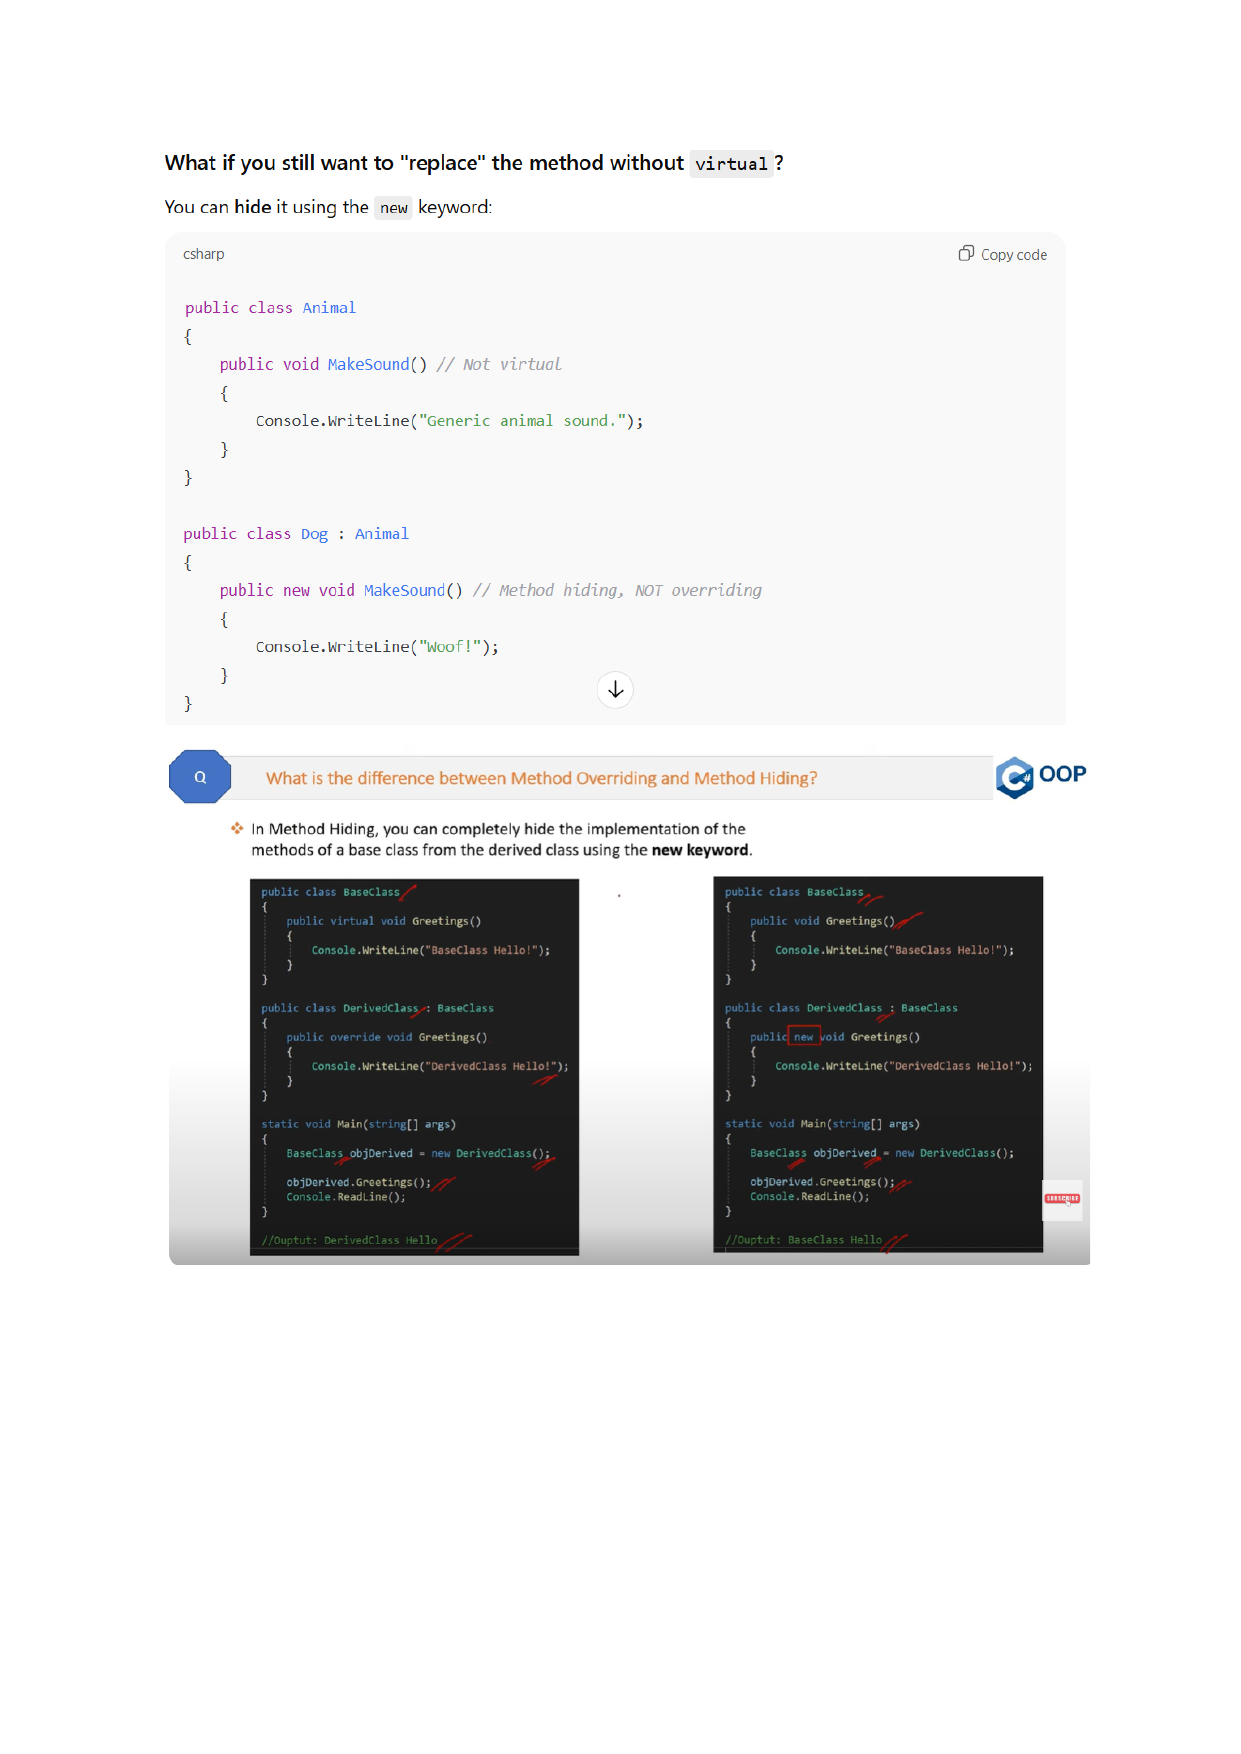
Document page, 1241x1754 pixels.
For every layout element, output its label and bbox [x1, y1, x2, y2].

picture [150, 150, 1091, 725]
picture [150, 743, 1091, 1265]
